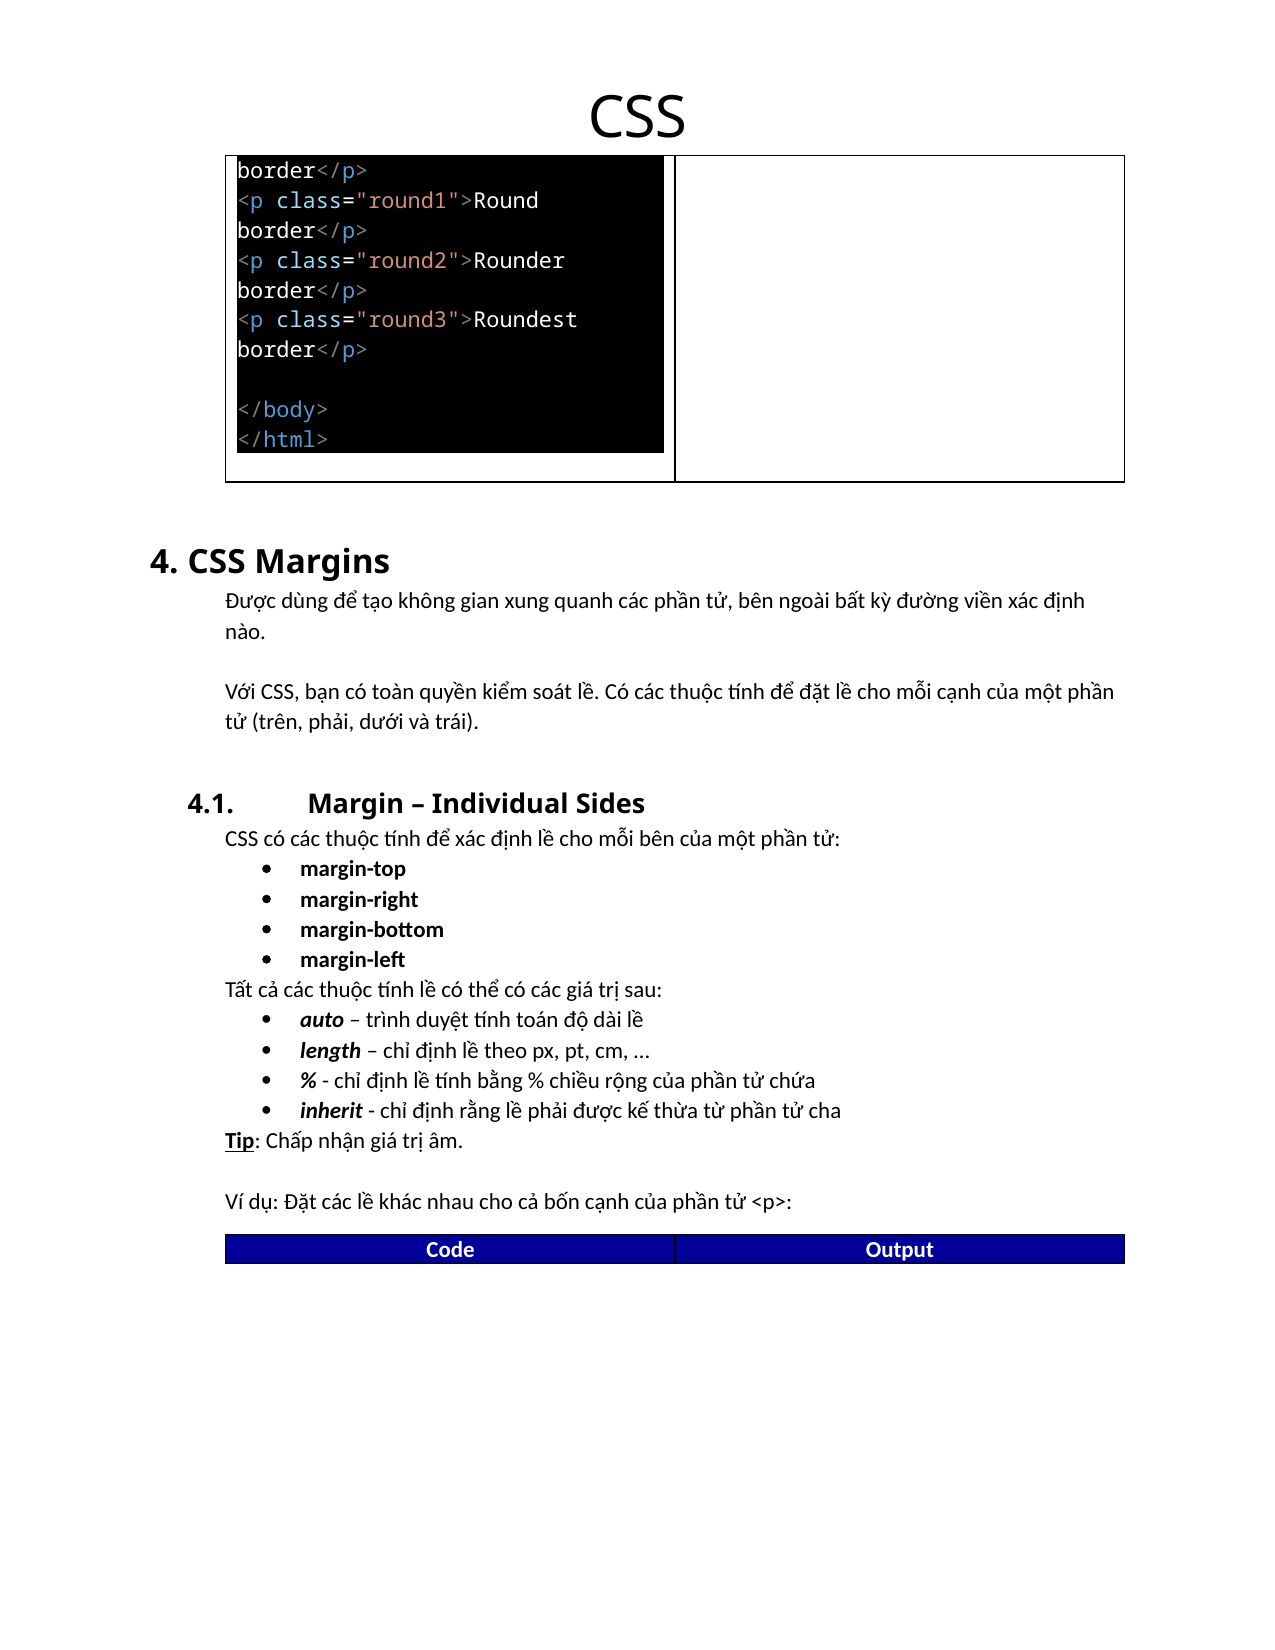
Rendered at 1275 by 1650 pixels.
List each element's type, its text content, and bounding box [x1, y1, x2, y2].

list Với CSS, bạn có toàn quyền kiểm soát lề. Có các thuộc tính để đặt lề cho mỗi cạnh của một phần tử (trên, phải, dưới và trái). [225, 677, 1125, 736]
table_header Output [676, 1235, 1124, 1263]
list length – chỉ định lề theo px, pt, cm, … [262, 1036, 1125, 1064]
list Tất cả các thuộc tính lề có thể có các giá trị sau: [225, 975, 1125, 1003]
list Ví dụ: Đặt các lề khác nhau cho cả bốn cạnh của phần tử <p>: [225, 1187, 1125, 1215]
subtitle CSS Margins [150, 538, 1125, 583]
table_cell [676, 156, 1124, 481]
list inherit - chỉ định rằng lề phải được kế thừa từ phần tử cha [262, 1096, 1125, 1124]
list margin-bottom [262, 915, 1125, 943]
list Được dùng để tạo không gian xung quanh các phần tử, bên ngoài bất kỳ đường viền xác định nào. [225, 587, 1125, 645]
subtitle Margin – Individual Sides [187, 784, 1125, 821]
list CSS có các thuộc tính để xác định lề cho mỗi bên của một phần tử: [225, 824, 1125, 852]
list auto – trình duyệt tính toán độ dài lề [262, 1006, 1125, 1034]
list % - chỉ định lề tính bằng % chiều rộng của phần tử chứa [262, 1066, 1125, 1094]
list margin-top [262, 854, 1125, 883]
list margin-left [262, 945, 1125, 973]
table_header Code [226, 1235, 674, 1263]
list margin-right [262, 885, 1125, 913]
list Tip: Chấp nhận giá trị âm. [225, 1126, 1125, 1154]
